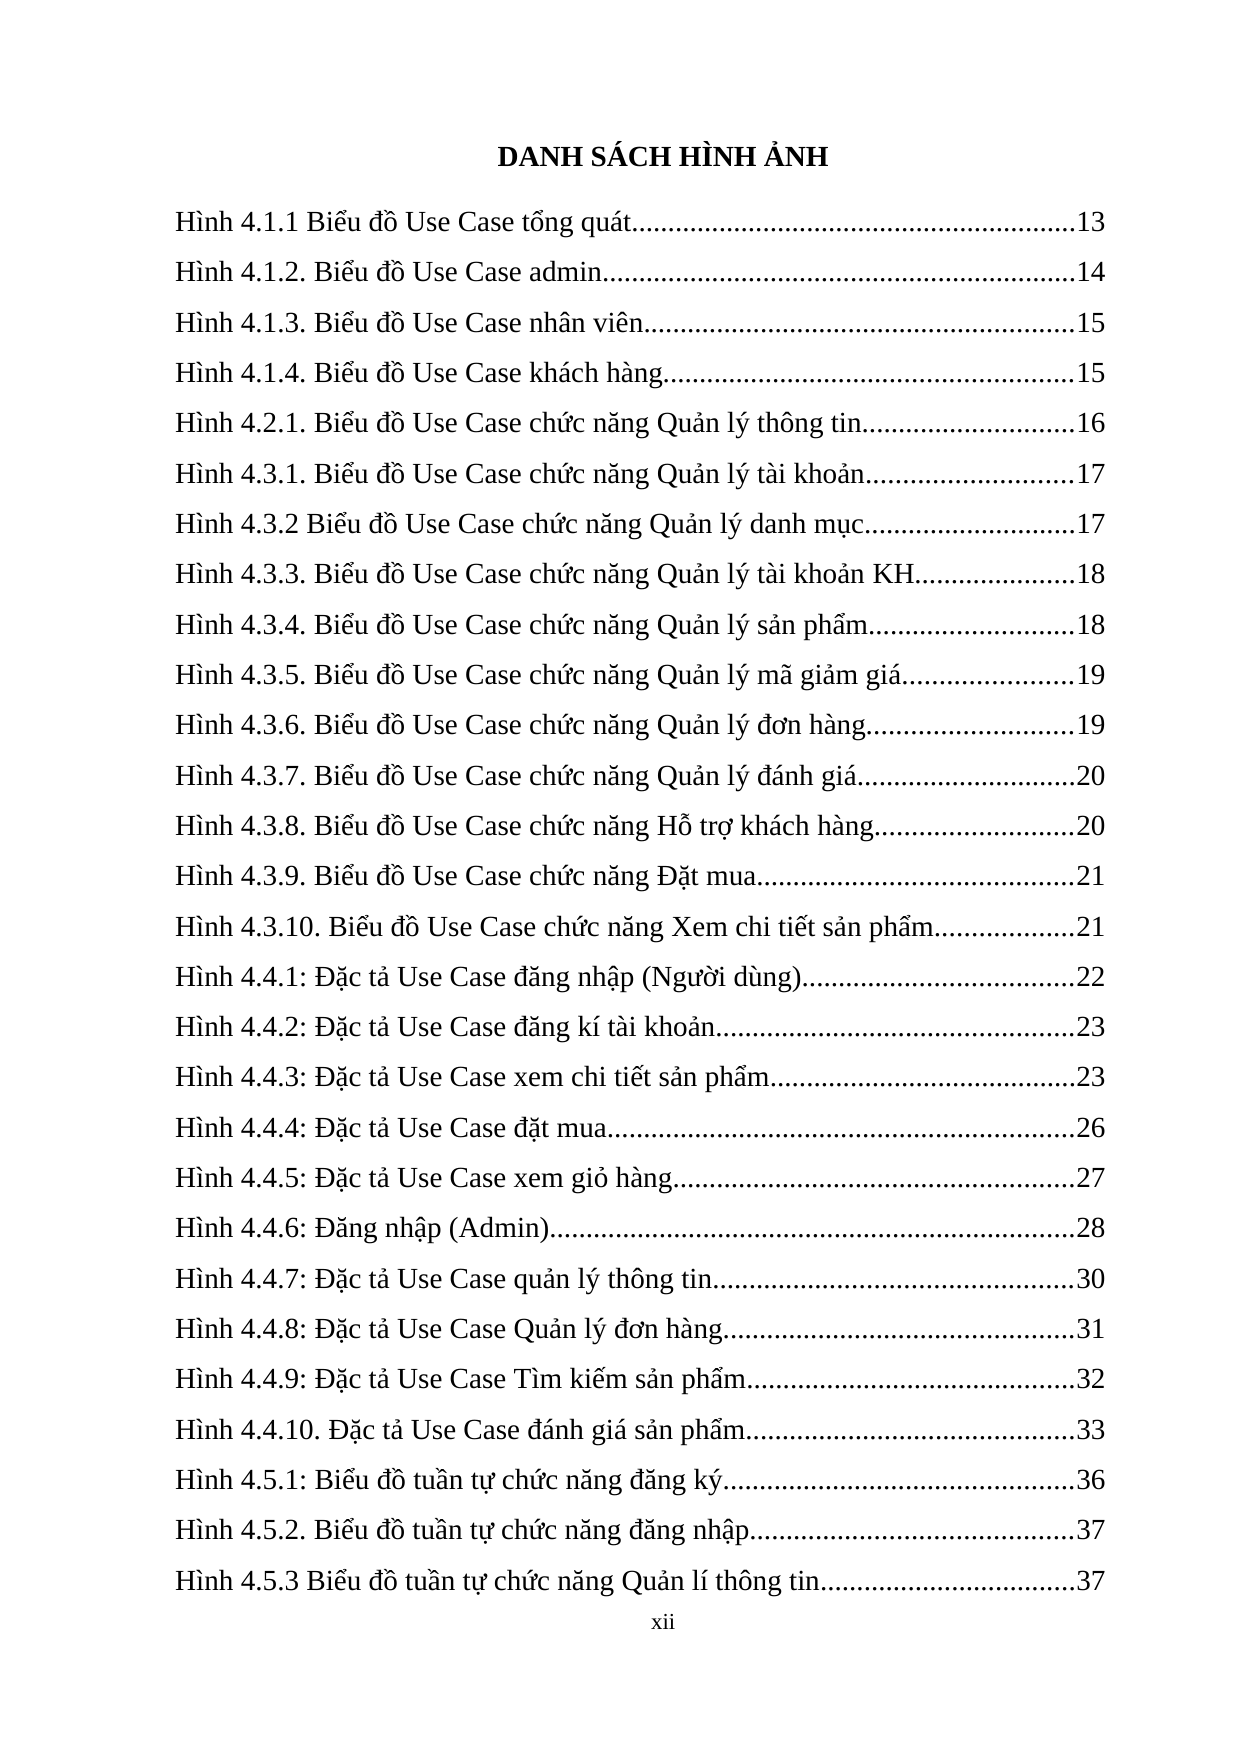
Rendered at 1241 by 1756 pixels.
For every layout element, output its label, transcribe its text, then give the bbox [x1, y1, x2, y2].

text Hình 4.1.4. Biểu đồ Use Case khách hàng 15 [175, 355, 1151, 389]
text Hình 4.4.4: Đặc tả Use Case đặt mua 26 [175, 1110, 1151, 1143]
text Hình 4.4.10. Đặc tả Use Case đánh giá sản phẩm 33 [175, 1412, 1151, 1445]
text Hình 4.2.1. Biểu đồ Use Case chức năng Quản lý thông tin 16 [175, 406, 1151, 439]
text Hình 4.1.2. Biểu đồ Use Case admin 14 [175, 254, 1151, 288]
text Hình 4.4.1: Đặc tả Use Case đăng nhập (Người dùng) 22 [175, 959, 1151, 992]
text Hình 4.3.3. Biểu đồ Use Case chức năng Quản lý tài khoản KH 18 [175, 556, 1151, 590]
text Hình 4.5.1: Biểu đồ tuần tự chức năng đăng ký 36 [175, 1462, 1151, 1496]
text Hình 4.4.9: Đặc tả Use Case Tìm kiếm sản phẩm 32 [175, 1361, 1151, 1395]
text Hình 4.4.8: Đặc tả Use Case Quản lý đơn hàng 31 [175, 1311, 1151, 1345]
text Hình 4.3.8. Biểu đồ Use Case chức năng Hỗ trợ khách hàng 20 [175, 808, 1151, 842]
text Hình 4.5.2. Biểu đồ tuần tự chức năng đăng nhập 37 [175, 1512, 1151, 1546]
text Hình 4.5.3 Biểu đồ tuần tự chức năng Quản lí thông tin 37 [175, 1563, 1151, 1596]
text Hình 4.3.2 Biểu đồ Use Case chức năng Quản lý danh mục 17 [175, 506, 1151, 540]
text Hình 4.4.3: Đặc tả Use Case xem chi tiết sản phẩm 23 [175, 1059, 1151, 1093]
text Hình 4.1.1 Biểu đồ Use Case tổng quát 13 [175, 204, 1151, 238]
text Hình 4.4.7: Đặc tả Use Case quản lý thông tin 30 [175, 1261, 1151, 1294]
text Hình 4.3.9. Biểu đồ Use Case chức năng Đặt mua 21 [175, 858, 1151, 892]
text Hình 4.3.7. Biểu đồ Use Case chức năng Quản lý đánh giá 20 [175, 758, 1151, 791]
text Hình 4.3.5. Biểu đồ Use Case chức năng Quản lý mã giảm giá 19 [175, 657, 1151, 691]
text Hình 4.3.10. Biểu đồ Use Case chức năng Xem chi tiết sản phẩm 21 [175, 909, 1151, 942]
text Hình 4.4.2: Đặc tả Use Case đăng kí tài khoản 23 [175, 1009, 1151, 1043]
text Hình 4.4.5: Đặc tả Use Case xem giỏ hàng 27 [175, 1160, 1151, 1194]
text Hình 4.1.3. Biểu đồ Use Case nhân viên. 15 [175, 305, 1151, 338]
text Hình 4.3.6. Biểu đồ Use Case chức năng Quản lý đơn hàng 19 [175, 707, 1151, 741]
text DANH SÁCH HÌNH ẢNH [175, 139, 1151, 173]
text Hình 4.4.6: Đăng nhập (Admin) 28 [175, 1211, 1151, 1244]
text Hình 4.3.4. Biểu đồ Use Case chức năng Quản lý sản phẩm 18 [175, 607, 1151, 640]
text Hình 4.3.1. Biểu đồ Use Case chức năng Quản lý tài khoản 17 [175, 456, 1151, 489]
